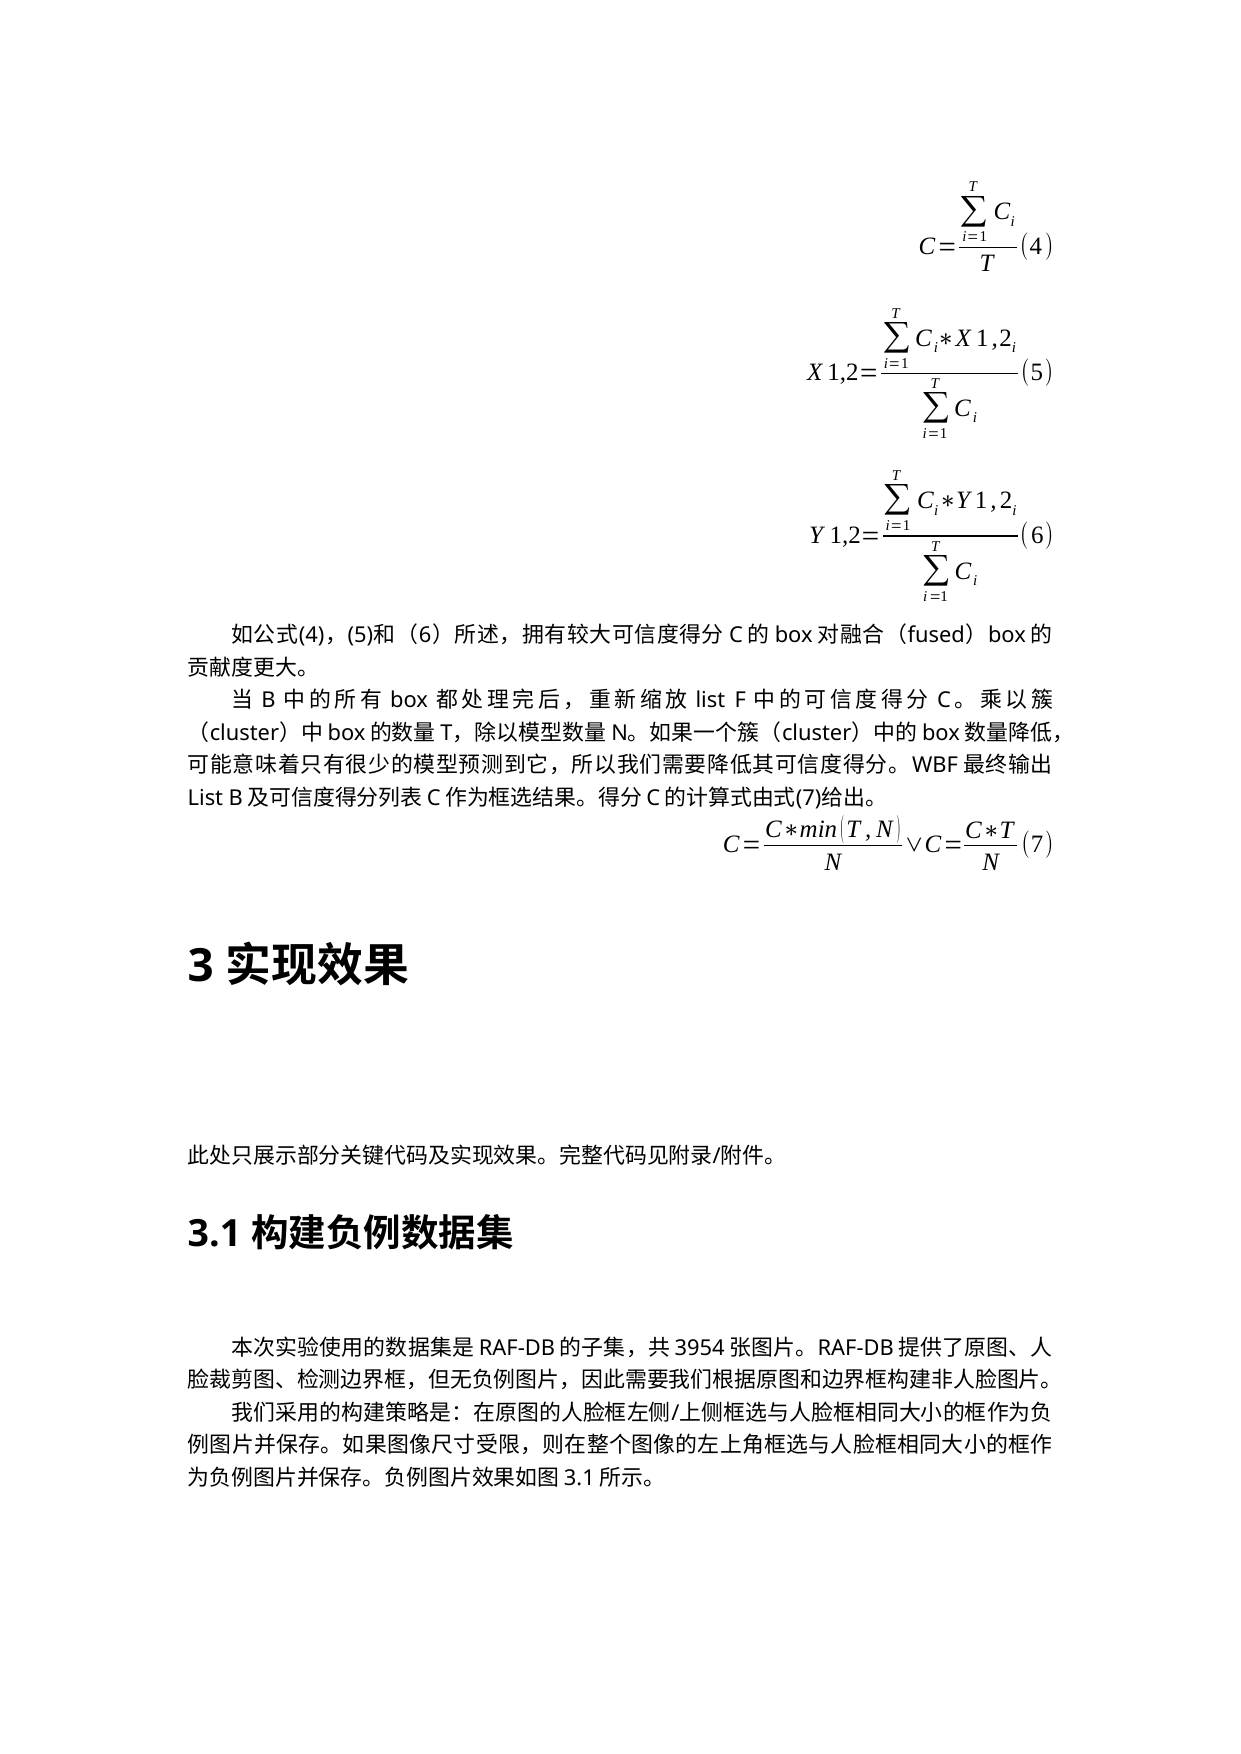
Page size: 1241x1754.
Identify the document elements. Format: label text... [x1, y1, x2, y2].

subtitle 3 实现效果 [187, 912, 1053, 1010]
text 我们采用的构建策略是：在原图的人脸框左侧/上侧框选与人脸框相同大小的框作为负例图片并保存。如果图像尺寸受限，则在整个图像的左上角框选与人脸框相同大小的框作为负例图片并保存。负例图片效果如图3.1所示。 [187, 1394, 1053, 1492]
subtitle 3.1 构建负例数据集 [187, 1198, 1053, 1263]
text 本次实验使用的数据集是RAF-DB的子集，共3954张图片。RAF-DB提供了原图、人脸裁剪图、检测边界框，但无负例图片，因此需要我们根据原图和边界框构建非人脸图片。 [187, 1329, 1053, 1394]
text 当B中的所有box都处理完后，重新缩放list F中的可信度得分C。乘以簇（cluster）中box的数量T，除以模型数量N。如果一个簇（cluster）中的box数量降低，可能意味着只有很少的模型预测到它，所以我们需要降低其可信度得分。WBF最终输出List B及可信度得分列表C作为框选结果。得分C的计算式由式(7)给出。 [187, 682, 1053, 812]
text 如公式(4)，(5)和（6）所述，拥有较大可信度得分C的box对融合（fused）box的贡献度更大。 [187, 617, 1053, 682]
text 此处只展示部分关键代码及实现效果。完整代码见附录/附件。 [187, 1138, 1053, 1171]
